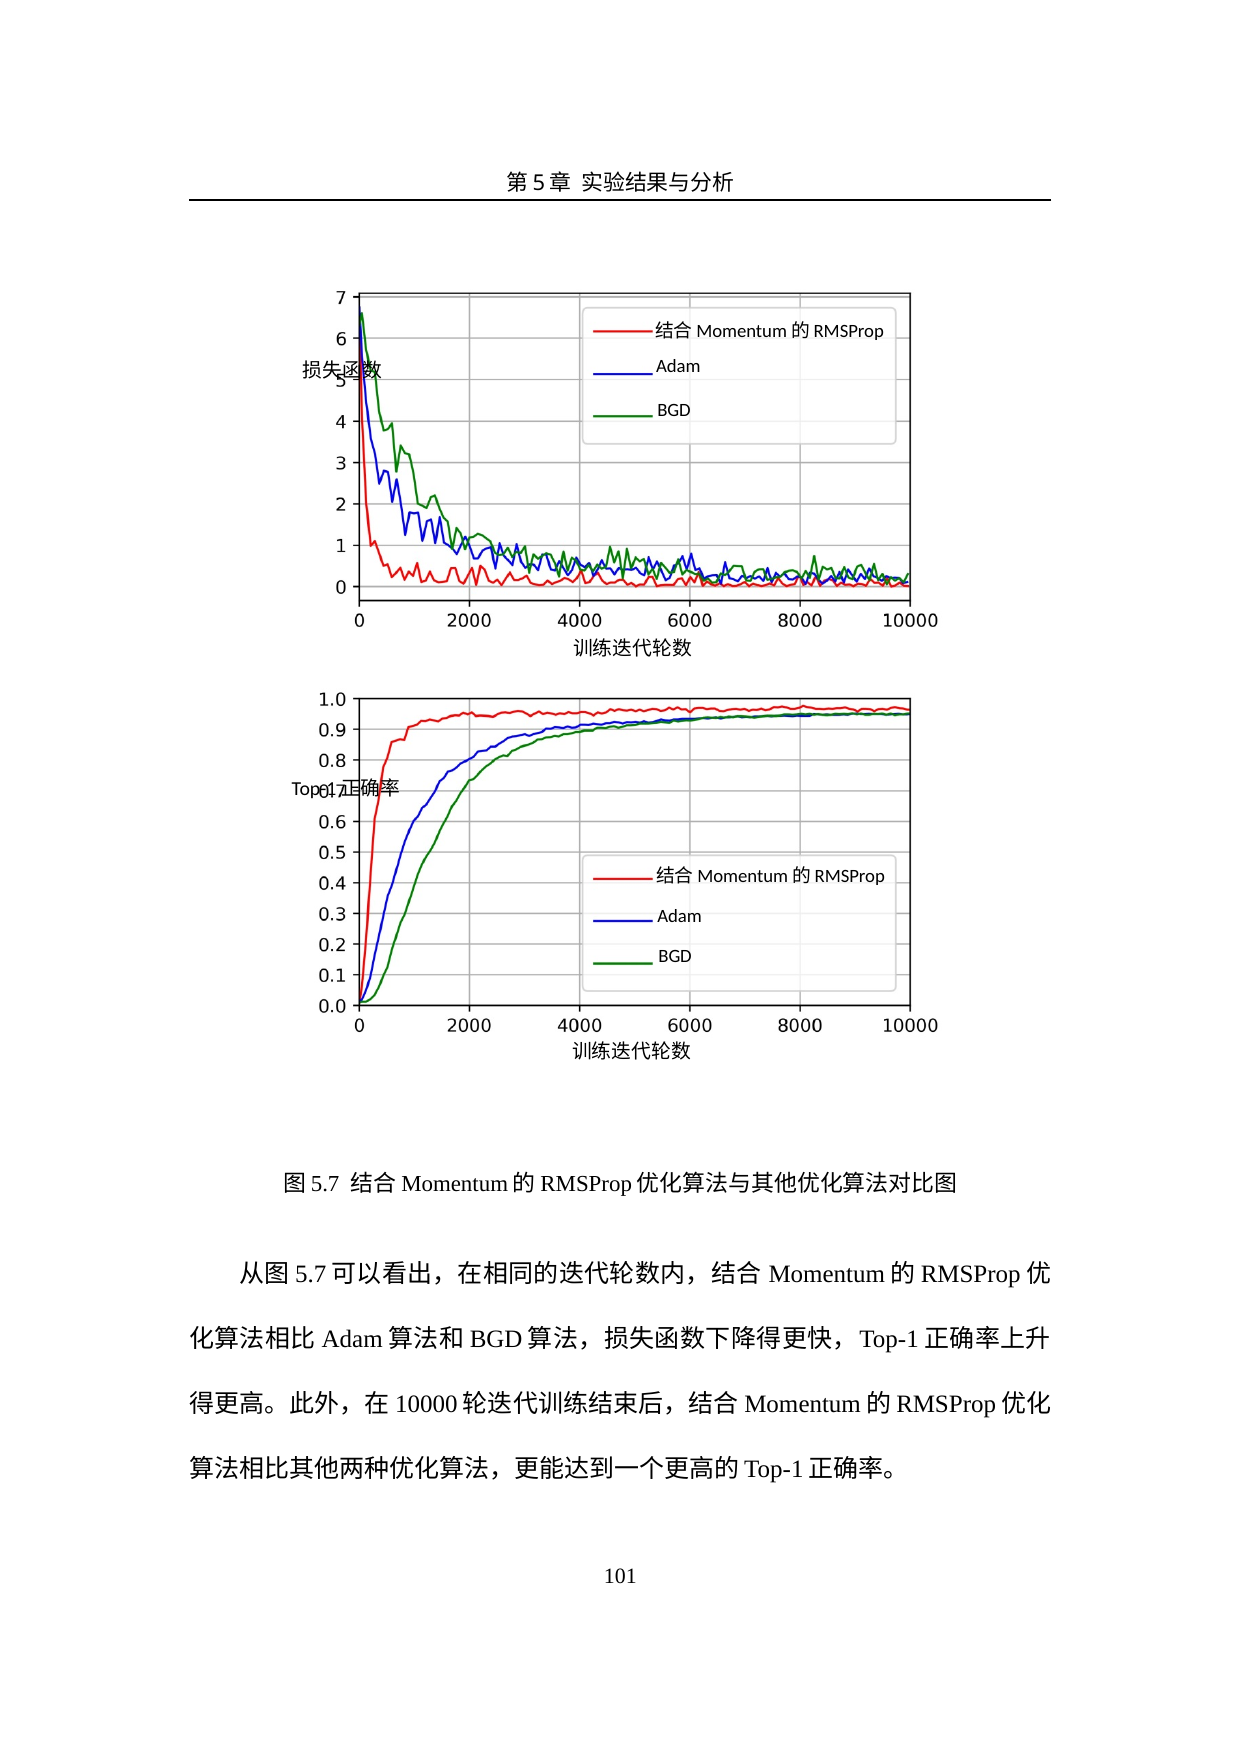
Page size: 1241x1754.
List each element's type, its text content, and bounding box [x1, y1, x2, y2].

text 从图5.7可以看出，在相同的迭代轮数内，结合Momentum的RMSProp优化算法相比Adam算法和BGD算法，损失函数下降得更快，Top-1正确率上升得更高。此外，在10000轮迭代训练结束后，结合Momentum的RMSProp优化算法相比其他两种优化算法，更能达到一个更高的Top-1正确率。 [189, 1239, 1051, 1499]
text 图5.7 结合Momentum的RMSProp优化算法与其他优化算法对比图 [189, 1149, 1051, 1214]
picture [281, 257, 949, 1086]
